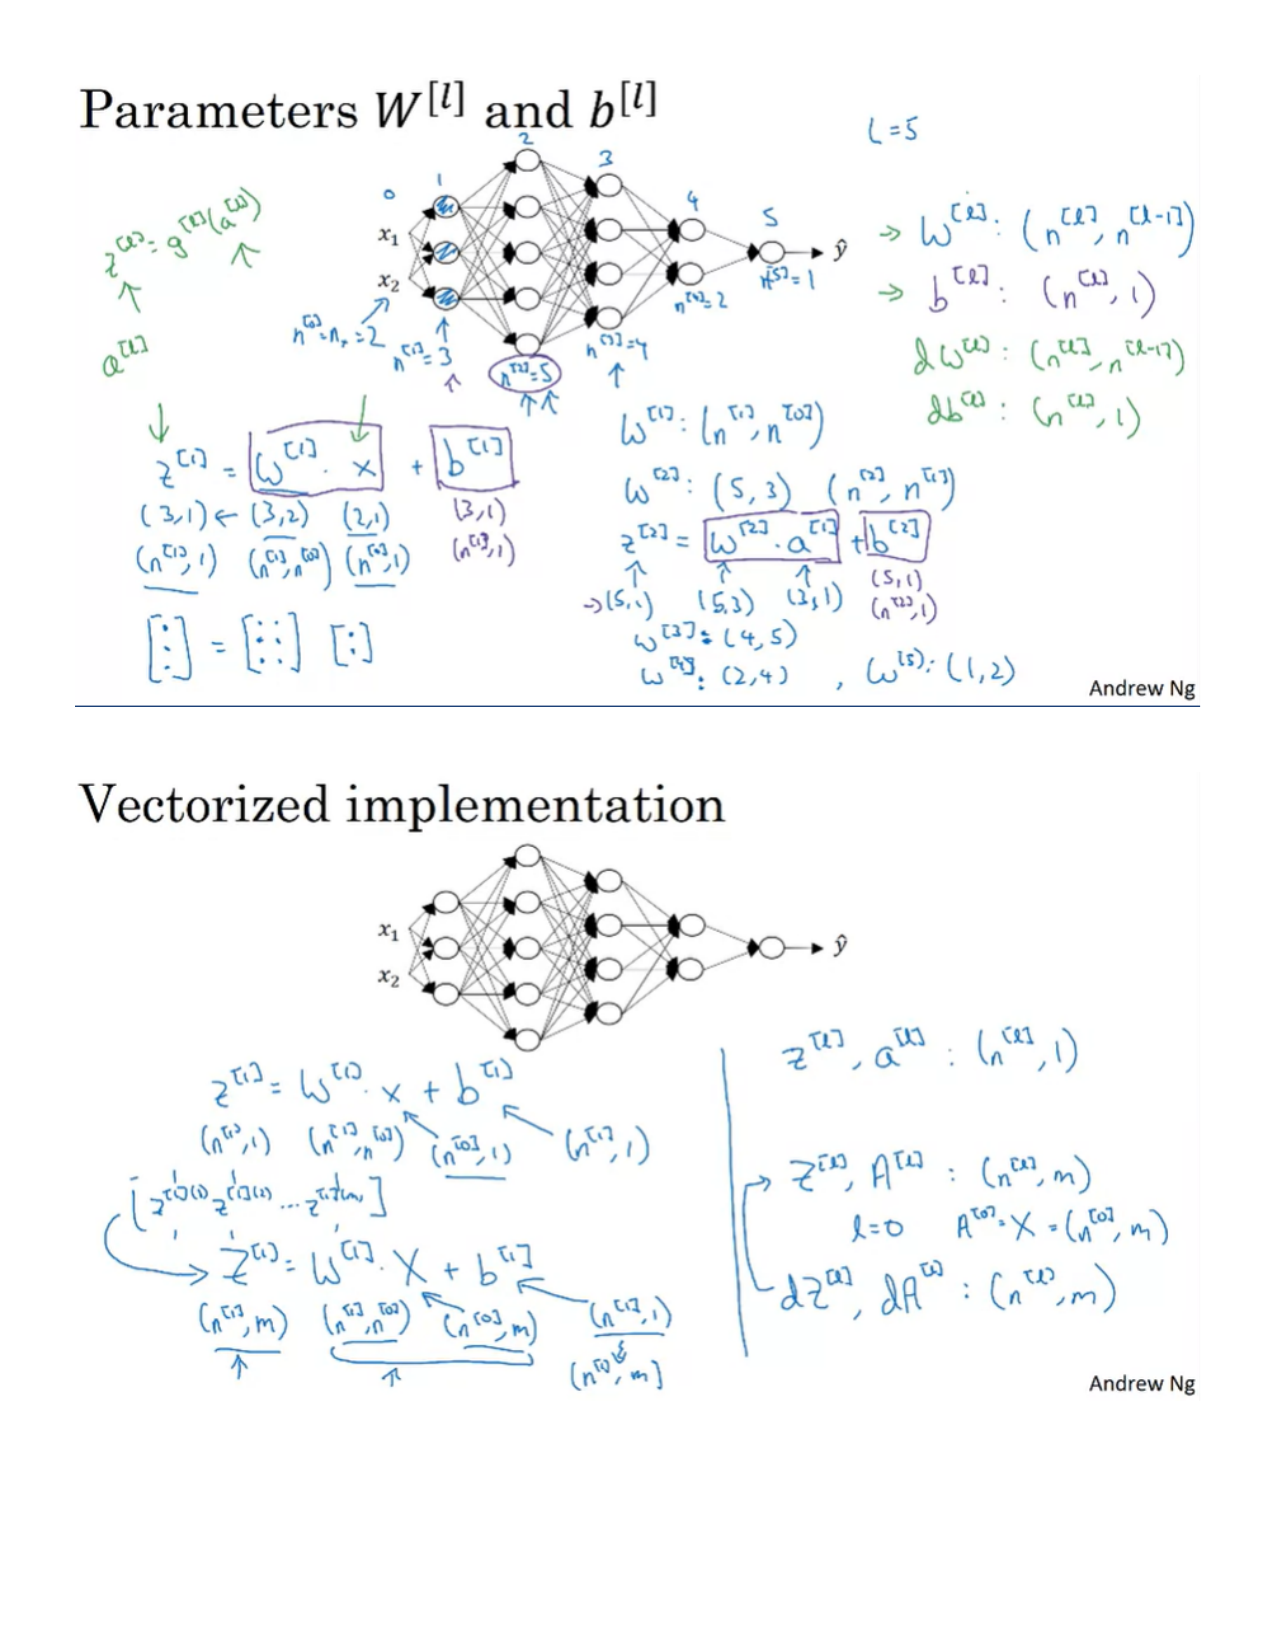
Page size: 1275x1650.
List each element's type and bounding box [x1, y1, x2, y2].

picture [75, 75, 1200, 707]
picture [75, 772, 1200, 1401]
